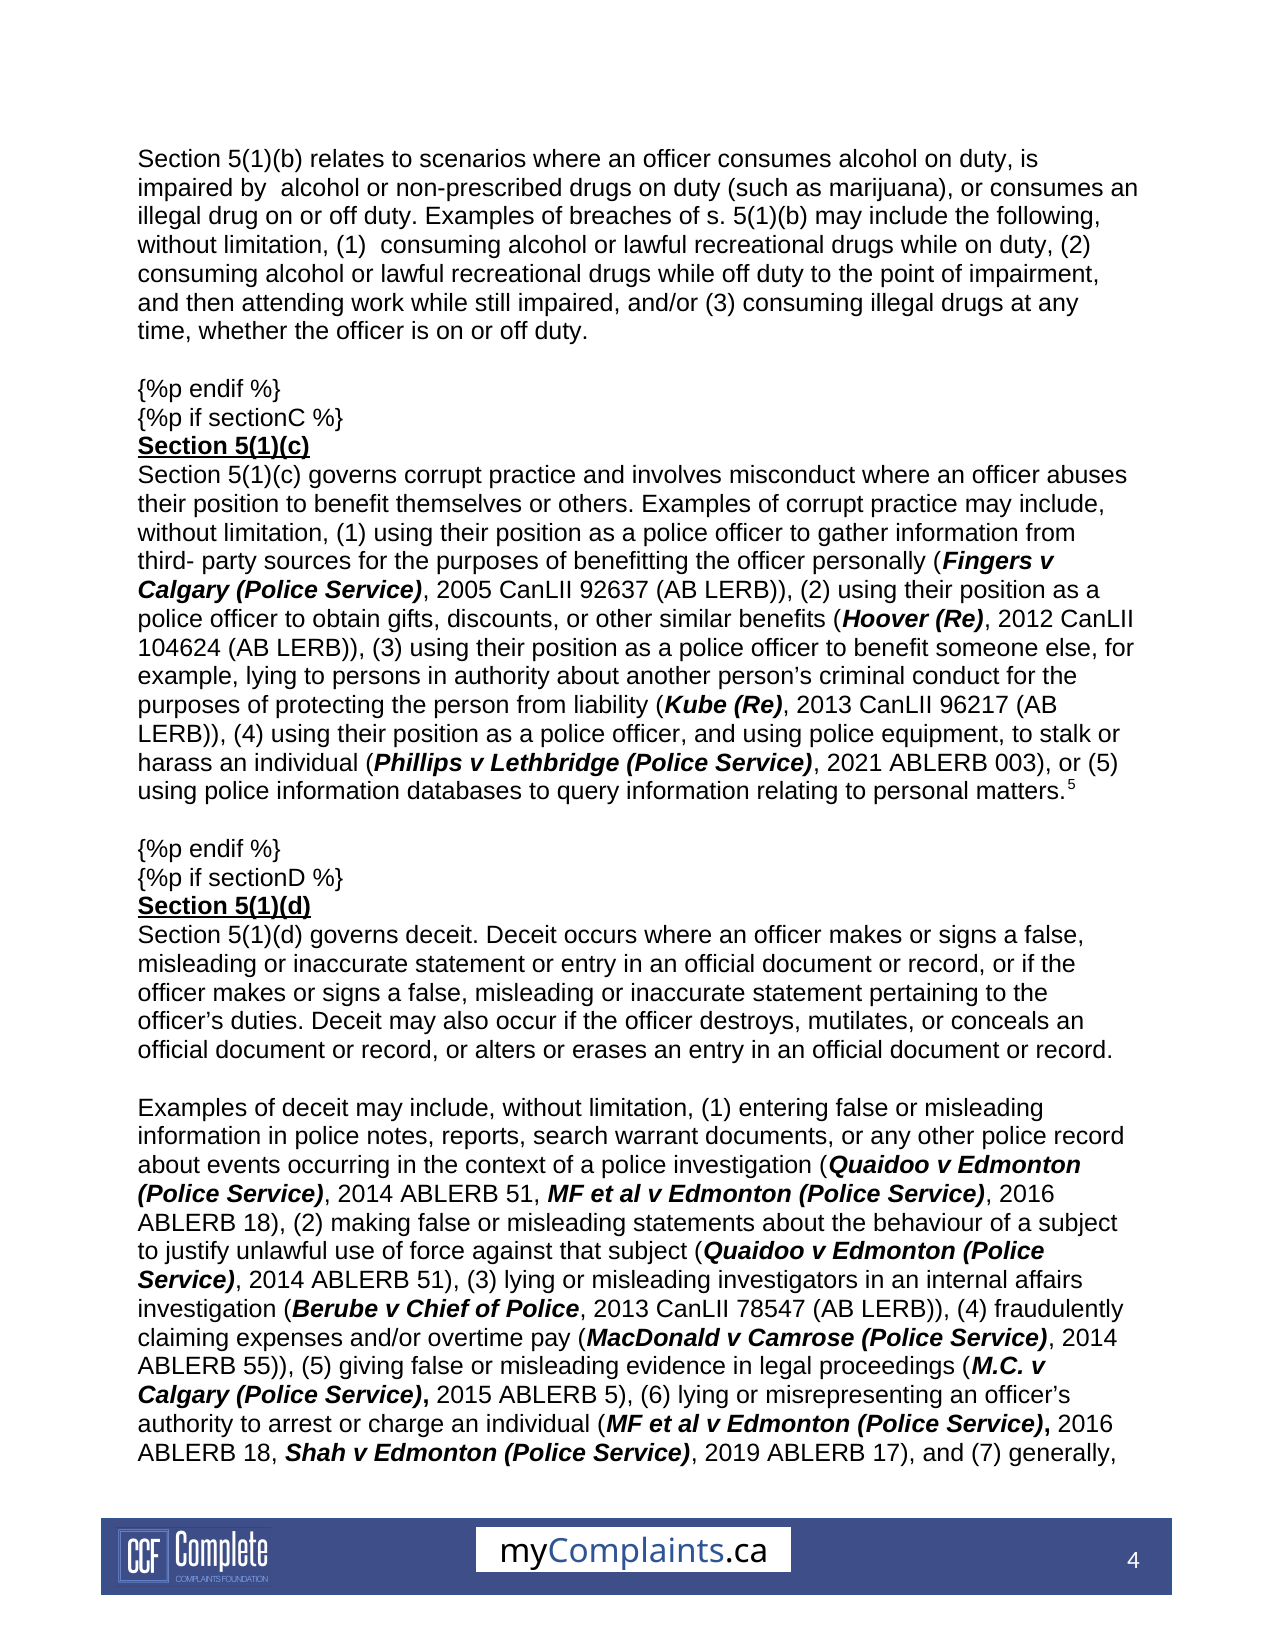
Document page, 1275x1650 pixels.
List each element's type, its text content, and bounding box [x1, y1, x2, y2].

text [137, 1092, 1139, 1466]
text {%p endif %} [137, 834, 1139, 862]
text Section 5(1)(c) governs corrupt practice and involves misconduct where an officer abuses their position to benefit themselves or others. Examples of corrupt practice may include, without limitation, (1) using their position as a police officer to gather information from third- party sources for the purposes of benefitting the officer personally (Fingers v Calgary (Police Service), 2005 CanLII 92637 (AB LERB)), (2) using their position as a police officer to obtain gifts, discounts, or other similar benefits (Hoover (Re), 2012 CanLII 104624 (AB LERB)), (3) using their position as a police officer to benefit someone else, for example, lying to persons in authority about another person’s criminal conduct for the purposes of protecting the person from liability (Kube (Re), 2013 CanLII 96217 (AB LERB)), (4) using their position as a police officer, and using police equipment, to stalk or harass an individual (Phillips v Lethbridge (Police Service), 2021 ABLERB 003), or (5) using police information databases to query information relating to personal matters.5 [137, 460, 1139, 805]
text Section 5(1)(b) relates to scenarios where an officer consumes alcohol on duty, is impaired by alcohol or non-prescribed drugs on duty (such as marijuana), or consumes an illegal drug on or off duty. Examples of breaches of s. 5(1)(b) may include the following, without limitation, (1) consuming alcohol or lawful recreational drugs while on duty, (2) consuming alcohol or lawful recreational drugs while off duty to the point of impairment, and then attending work while still impaired, and/or (3) consuming illegal drugs at any time, whether the officer is on or off duty. [137, 144, 1139, 345]
text {%p if sectionC %} [137, 402, 1139, 431]
text Section 5(1)(d) governs deceit. Deceit occurs where an officer makes or signs a false, misleading or inaccurate statement or entry in an official document or record, or if the officer makes or signs a false, misleading or inaccurate statement pertaining to the officer’s duties. Deceit may also occur if the officer destroys, mutilates, or conceals an official document or record, or alters or erases an entry in an official document or record. [137, 920, 1139, 1064]
text Section 5(1)(c) [137, 431, 1139, 460]
picture [115, 1526, 271, 1587]
text {%p endif %} [137, 374, 1139, 402]
text Section 5(1)(d) [137, 891, 1139, 920]
text {%p if sectionD %} [137, 862, 1139, 891]
